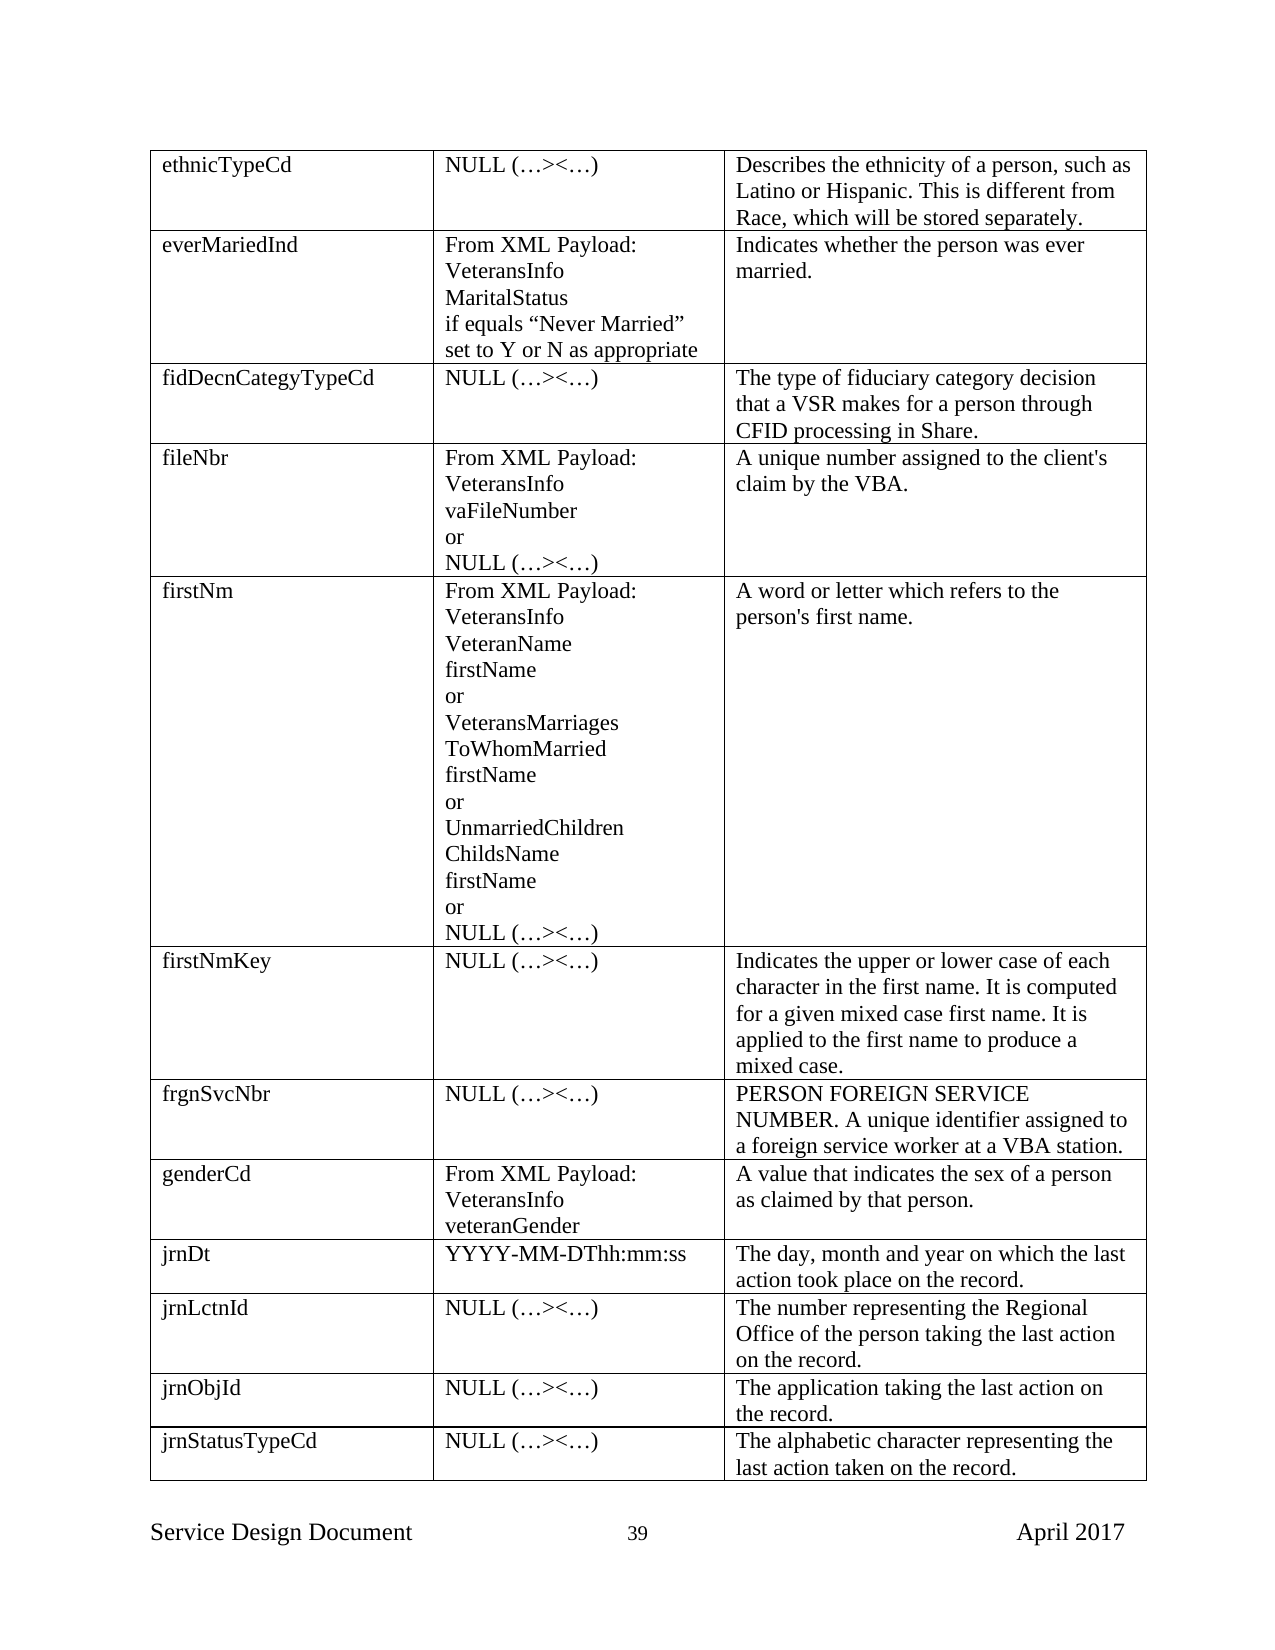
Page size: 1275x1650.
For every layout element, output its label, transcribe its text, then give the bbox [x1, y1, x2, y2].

table_cell PERSON FOREIGN SERVICE NUMBER. A unique identifier assigned to a foreign service worker at a VBA station. [725, 1080, 1146, 1159]
table_cell ethnicTypeCd [151, 151, 433, 230]
table_cell genderCd [151, 1160, 433, 1239]
table_cell Indicates whether the person was ever married. [725, 231, 1146, 363]
table_cell NULL (…><…) [434, 364, 724, 443]
table_cell everMariedInd [151, 231, 433, 363]
table_cell NULL (…><…) [434, 1374, 724, 1426]
table_cell NULL (…><…) [434, 151, 724, 230]
table_cell Describes the ethnicity of a person, such as Latino or Hispanic. This is different from Race, which will be stored separately. [725, 151, 1146, 230]
table_cell The day, month and year on which the last action took place on the record. [725, 1240, 1146, 1293]
table_cell firstNmKey [151, 947, 433, 1079]
table_cell The alphabetic character representing the last action taken on the record. [725, 1428, 1146, 1480]
table_cell jrnDt [151, 1240, 433, 1293]
table_cell jrnObjId [151, 1374, 433, 1426]
table_cell The number representing the Regional Office of the person taking the last action on the record. [725, 1294, 1146, 1373]
table_cell jrnStatusTypeCd [151, 1428, 433, 1480]
table_cell A value that indicates the sex of a person as claimed by that person. [725, 1160, 1146, 1239]
table_cell From XML Payload: VeteransInfo VeteranName firstName or VeteransMarriages ToWhomMarried firstName or UnmarriedChildren ChildsName firstName or NULL (…><…) [434, 577, 724, 946]
table_cell NULL (…><…) [434, 1294, 724, 1373]
table_cell NULL (…><…) [434, 947, 724, 1079]
table_cell A unique number assigned to the client's claim by the VBA. [725, 444, 1146, 576]
table_cell From XML Payload: VeteransInfo vaFileNumber or NULL (…><…) [434, 444, 724, 576]
table_cell fileNbr [151, 444, 433, 576]
table_cell NULL (…><…) [434, 1428, 724, 1480]
table_cell From XML Payload: VeteransInfo MaritalStatus if equals “Never Married” set to Y or N as appropriate [434, 231, 724, 363]
table_cell jrnLctnId [151, 1294, 433, 1373]
table_cell fidDecnCategyTypeCd [151, 364, 433, 443]
table_cell NULL (…><…) [434, 1080, 724, 1159]
table_cell A word or letter which refers to the person's first name. [725, 577, 1146, 946]
table_cell From XML Payload: VeteransInfo veteranGender [434, 1160, 724, 1239]
table_cell Indicates the upper or lower case of each character in the first name. It is computed for a given mixed case first name. It is applied to the first name to produce a mixed case. [725, 947, 1146, 1079]
table_cell The application taking the last action on the record. [725, 1374, 1146, 1426]
table_cell YYYY-MM-DThh:mm:ss [434, 1240, 724, 1293]
table_cell frgnSvcNbr [151, 1080, 433, 1159]
table_cell firstNm [151, 577, 433, 946]
table_cell The type of fiduciary category decision that a VSR makes for a person through CFID processing in Share. [725, 364, 1146, 443]
